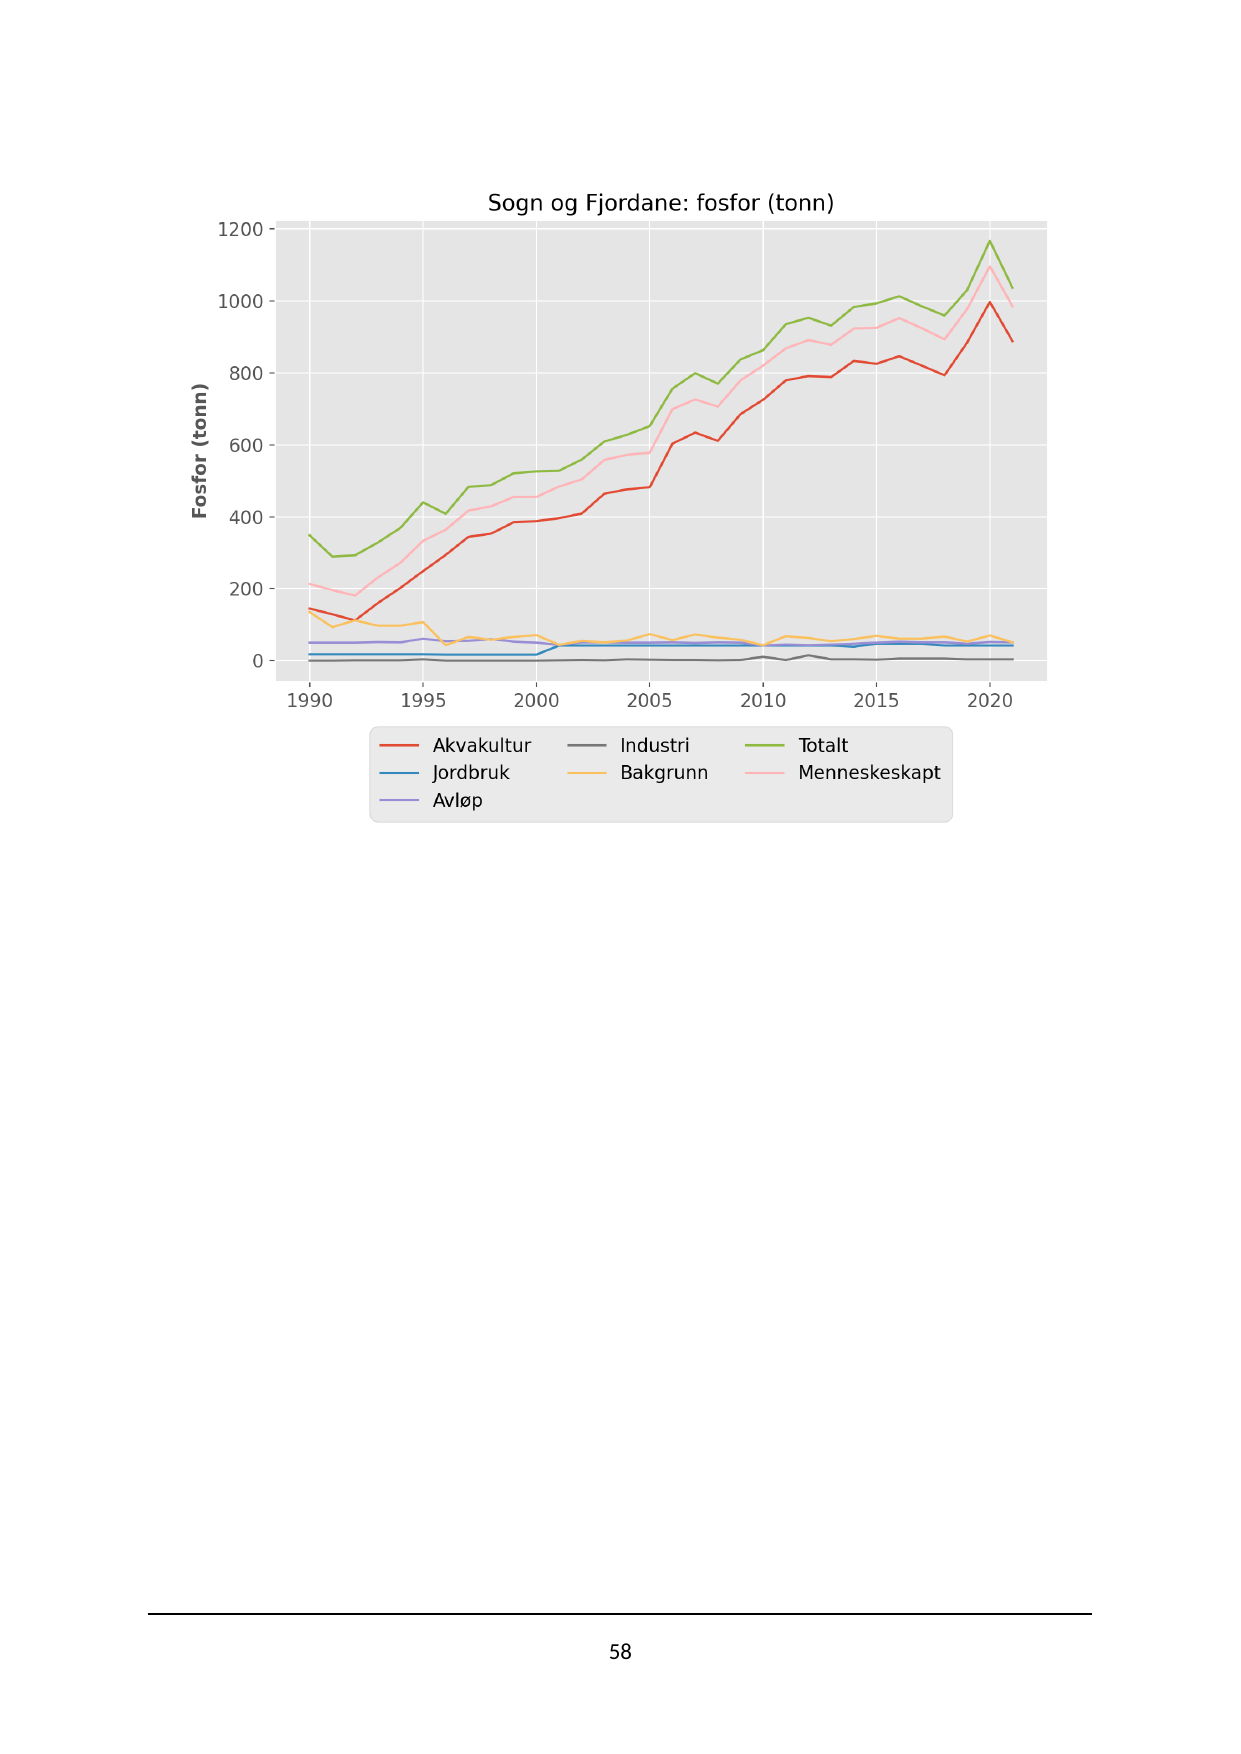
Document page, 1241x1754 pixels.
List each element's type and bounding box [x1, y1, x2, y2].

picture [177, 177, 1063, 842]
